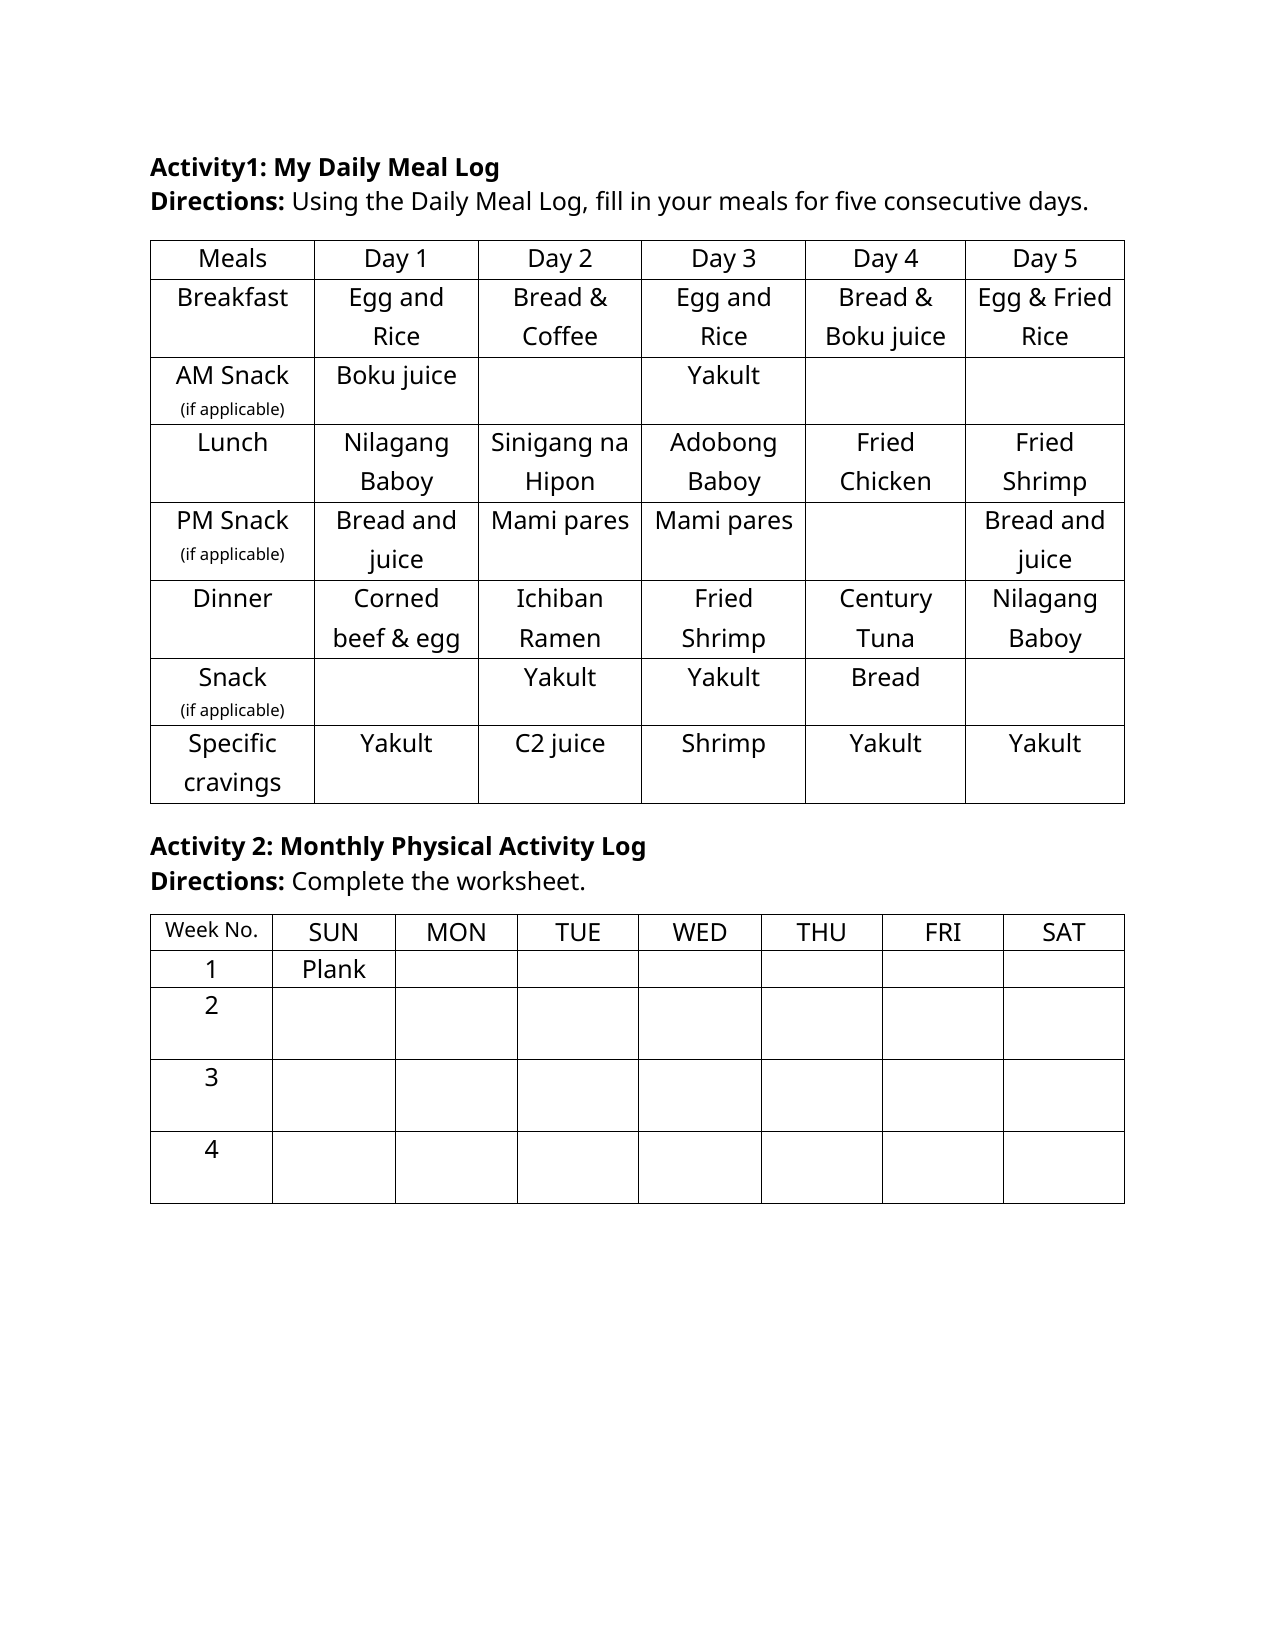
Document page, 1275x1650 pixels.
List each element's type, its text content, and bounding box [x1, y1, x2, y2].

table_cell [273, 1132, 395, 1203]
table_cell Bread & Coffee [479, 280, 641, 357]
table_cell Bread and juice [315, 503, 478, 580]
table_header MON [396, 915, 517, 950]
table_cell [883, 1060, 1003, 1131]
table_cell [639, 1060, 761, 1131]
table_cell [639, 951, 761, 987]
table_cell [1004, 1132, 1124, 1203]
table_cell Mami pares [479, 503, 641, 580]
table_cell Bread [806, 659, 965, 725]
table_cell [1004, 951, 1124, 987]
table_cell [883, 951, 1003, 987]
table_cell [762, 1060, 882, 1131]
table_cell [315, 659, 478, 725]
text Directions: Using the Daily Meal Log, fill in your meals for five consecutive days. [150, 184, 1125, 218]
table_cell Century Tuna [806, 581, 965, 658]
table_cell [273, 988, 395, 1059]
table_cell Dinner [151, 581, 314, 658]
table_cell Sinigang na Hipon [479, 425, 641, 502]
table_cell [762, 951, 882, 987]
table_cell [806, 358, 965, 424]
table_cell Fried Shrimp [642, 581, 805, 658]
table_header Week No. [151, 915, 272, 950]
table_cell Adobong Baboy [642, 425, 805, 502]
table_header Day 5 [966, 241, 1124, 279]
table_cell Fried Chicken [806, 425, 965, 502]
table_cell [396, 1132, 517, 1203]
table_cell Nilagang Baboy [966, 581, 1124, 658]
table_cell Specific cravings [151, 726, 314, 803]
table_cell 3 [151, 1060, 272, 1131]
table_cell [883, 1132, 1003, 1203]
table_cell Yakult [479, 659, 641, 725]
table_header Day 3 [642, 241, 805, 279]
table_cell [762, 1132, 882, 1203]
table_cell [806, 503, 965, 580]
table_header Day 1 [315, 241, 478, 279]
table_cell Egg & Fried Rice [966, 280, 1124, 357]
text Activity1: My Daily Meal Log [150, 150, 1125, 184]
table_header Day 2 [479, 241, 641, 279]
table_cell Lunch [151, 425, 314, 502]
table_cell Shrimp [642, 726, 805, 803]
table_cell Egg and Rice [642, 280, 805, 357]
table_cell [479, 358, 641, 424]
table_cell 4 [151, 1132, 272, 1203]
table_cell Snack (if applicable) [151, 659, 314, 725]
table_cell [966, 358, 1124, 424]
table_cell [639, 988, 761, 1059]
table_header TUE [518, 915, 638, 950]
table_cell Yakult [642, 659, 805, 725]
table_cell Bread & Boku juice [806, 280, 965, 357]
table_cell 1 [151, 951, 272, 987]
table_cell Corned beef & egg [315, 581, 478, 658]
table_header SAT [1004, 915, 1124, 950]
table_cell Nilagang Baboy [315, 425, 478, 502]
table_header Meals [151, 241, 314, 279]
table_cell [639, 1132, 761, 1203]
table_cell Yakult [315, 726, 478, 803]
table_cell [518, 1060, 638, 1131]
table_cell Egg and Rice [315, 280, 478, 357]
table_cell Breakfast [151, 280, 314, 357]
table_cell [396, 951, 517, 987]
table_cell [762, 988, 882, 1059]
table_cell [1004, 988, 1124, 1059]
table_cell [518, 1132, 638, 1203]
table_cell [1004, 1060, 1124, 1131]
text Activity 2: Monthly Physical Activity Log [150, 829, 1125, 863]
table_cell Yakult [966, 726, 1124, 803]
table_cell C2 juice [479, 726, 641, 803]
table_cell 2 [151, 988, 272, 1059]
table_cell AM Snack (if applicable) [151, 358, 314, 424]
table_cell [396, 988, 517, 1059]
table_cell PM Snack (if applicable) [151, 503, 314, 580]
table_header WED [639, 915, 761, 950]
table_cell Bread and juice [966, 503, 1124, 580]
text Directions: Complete the worksheet. [150, 863, 1125, 897]
table_cell Plank [273, 951, 395, 987]
table_cell Yakult [806, 726, 965, 803]
table_header THU [762, 915, 882, 950]
table_header Day 4 [806, 241, 965, 279]
table_cell [518, 951, 638, 987]
table_header FRI [883, 915, 1003, 950]
table_cell Ichiban Ramen [479, 581, 641, 658]
table_cell Boku juice [315, 358, 478, 424]
table_cell Yakult [642, 358, 805, 424]
table_header SUN [273, 915, 395, 950]
table_cell [518, 988, 638, 1059]
table_cell Mami pares [642, 503, 805, 580]
table_cell [273, 1060, 395, 1131]
table_cell Fried Shrimp [966, 425, 1124, 502]
table_cell [883, 988, 1003, 1059]
table_cell [966, 659, 1124, 725]
table_cell [396, 1060, 517, 1131]
